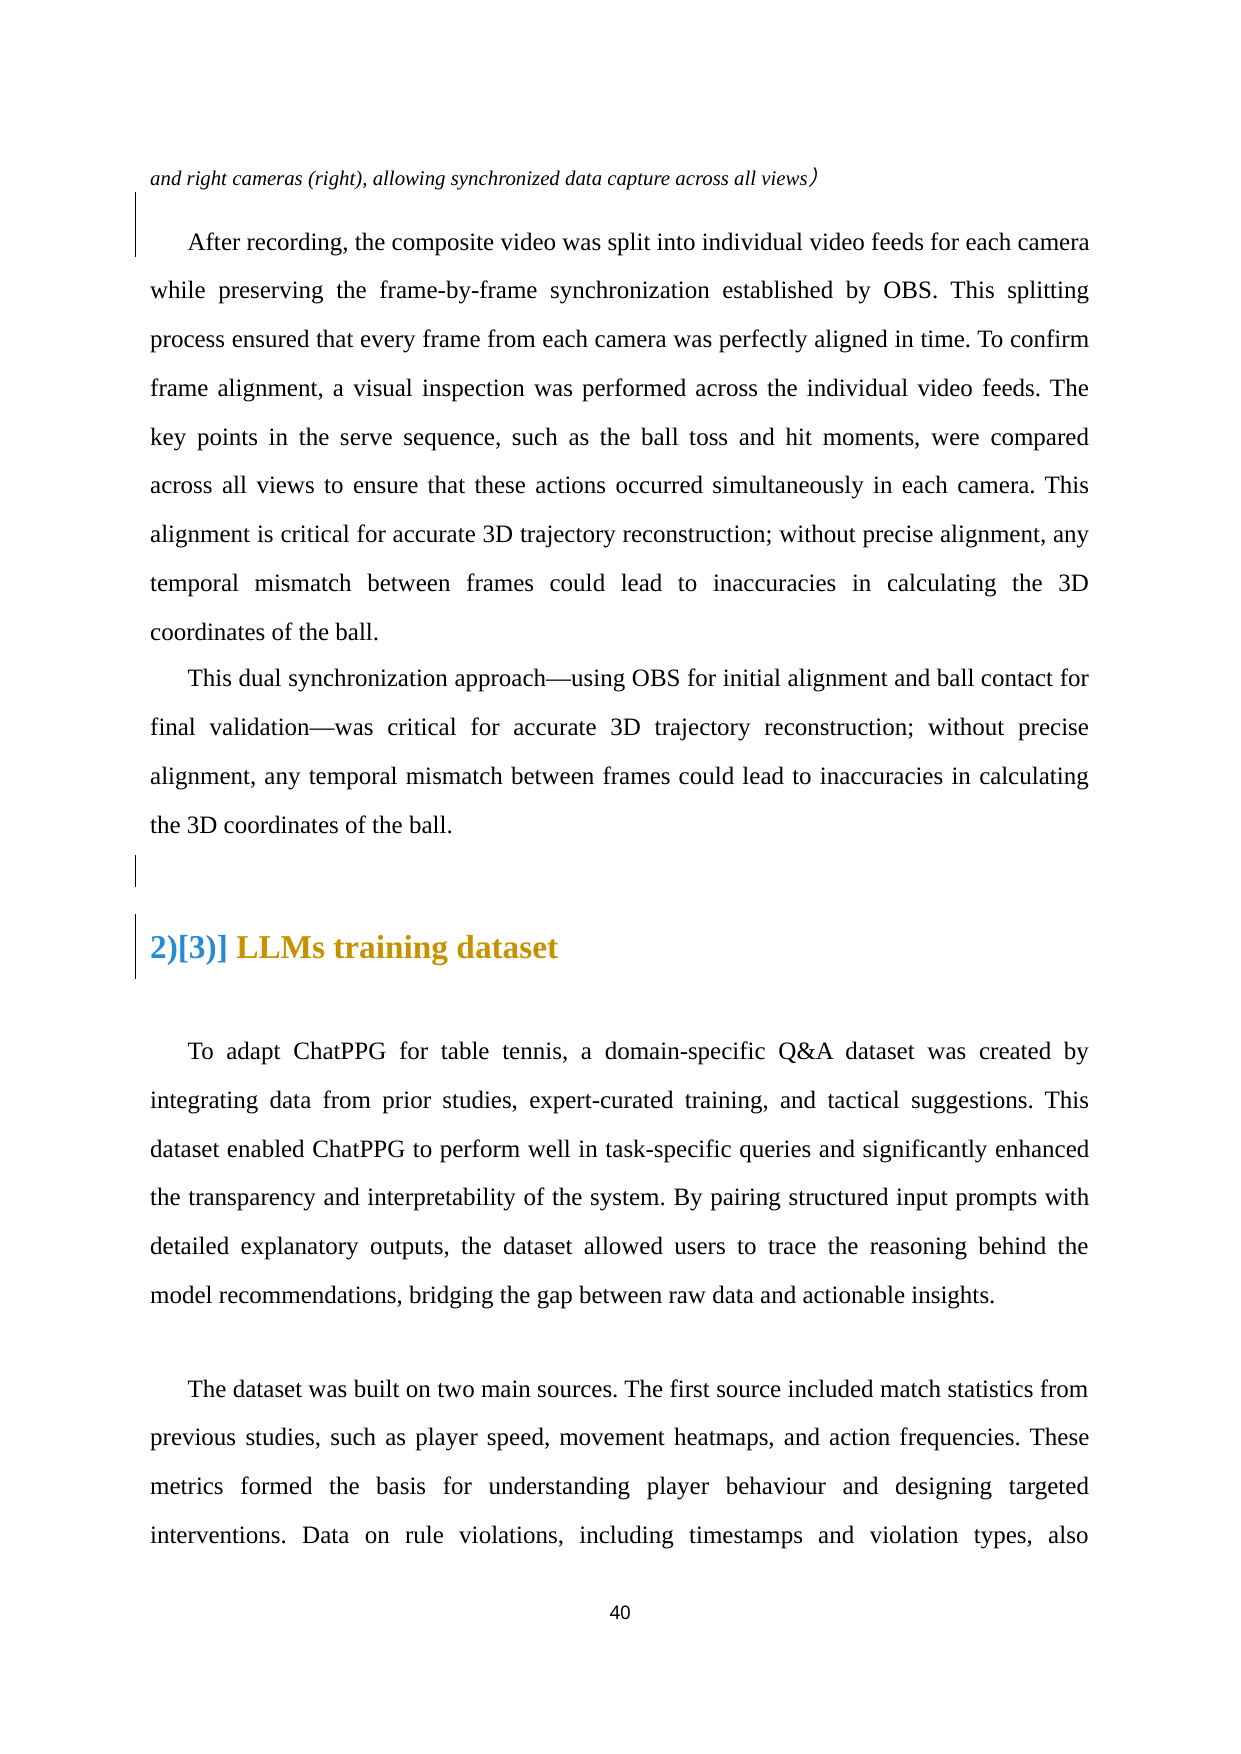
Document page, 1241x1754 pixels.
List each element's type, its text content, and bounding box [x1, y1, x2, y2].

subtitle LLMs training dataset [150, 914, 1090, 979]
text This dual synchronization approach—using OBS for initial alignment and ball contact for final validation—was critical for accurate 3D trajectory reconstruction; without precise alignment, any temporal mismatch between frames could lead to inaccuracies in calculating the 3D coordinates of the ball. [150, 662, 1090, 840]
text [150, 1372, 1090, 1551]
text To adapt ChatPPG for table tennis, a domain-specific Q&A dataset was created by integrating data from prior studies, expert-curated training, and tactical suggestions. This dataset enabled ChatPPG to perform well in task-specific queries and significantly enhanced the transparency and interpretability of the system. By pairing structured input prompts with detailed explanatory outputs, the dataset allowed users to trace the reasoning behind the model recommendations, bridging the gap between raw data and actionable insights. [150, 1034, 1090, 1311]
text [150, 160, 1090, 192]
text After recording, the composite video was split into individual video feeds for each camera while preserving the frame-by-frame synchronization established by OBS. This splitting process ensured that every frame from each camera was perfectly aligned in time. To confirm frame alignment, a visual inspection was performed across the individual video feeds. The key points in the serve sequence, such as the ball toss and hit moments, were compared across all views to ensure that these actions occurred simultaneously in each camera. This alignment is critical for accurate 3D trajectory reconstruction; without precise alignment, any temporal mismatch between frames could lead to inaccuracies in calculating the 3D coordinates of the ball. [150, 225, 1090, 647]
